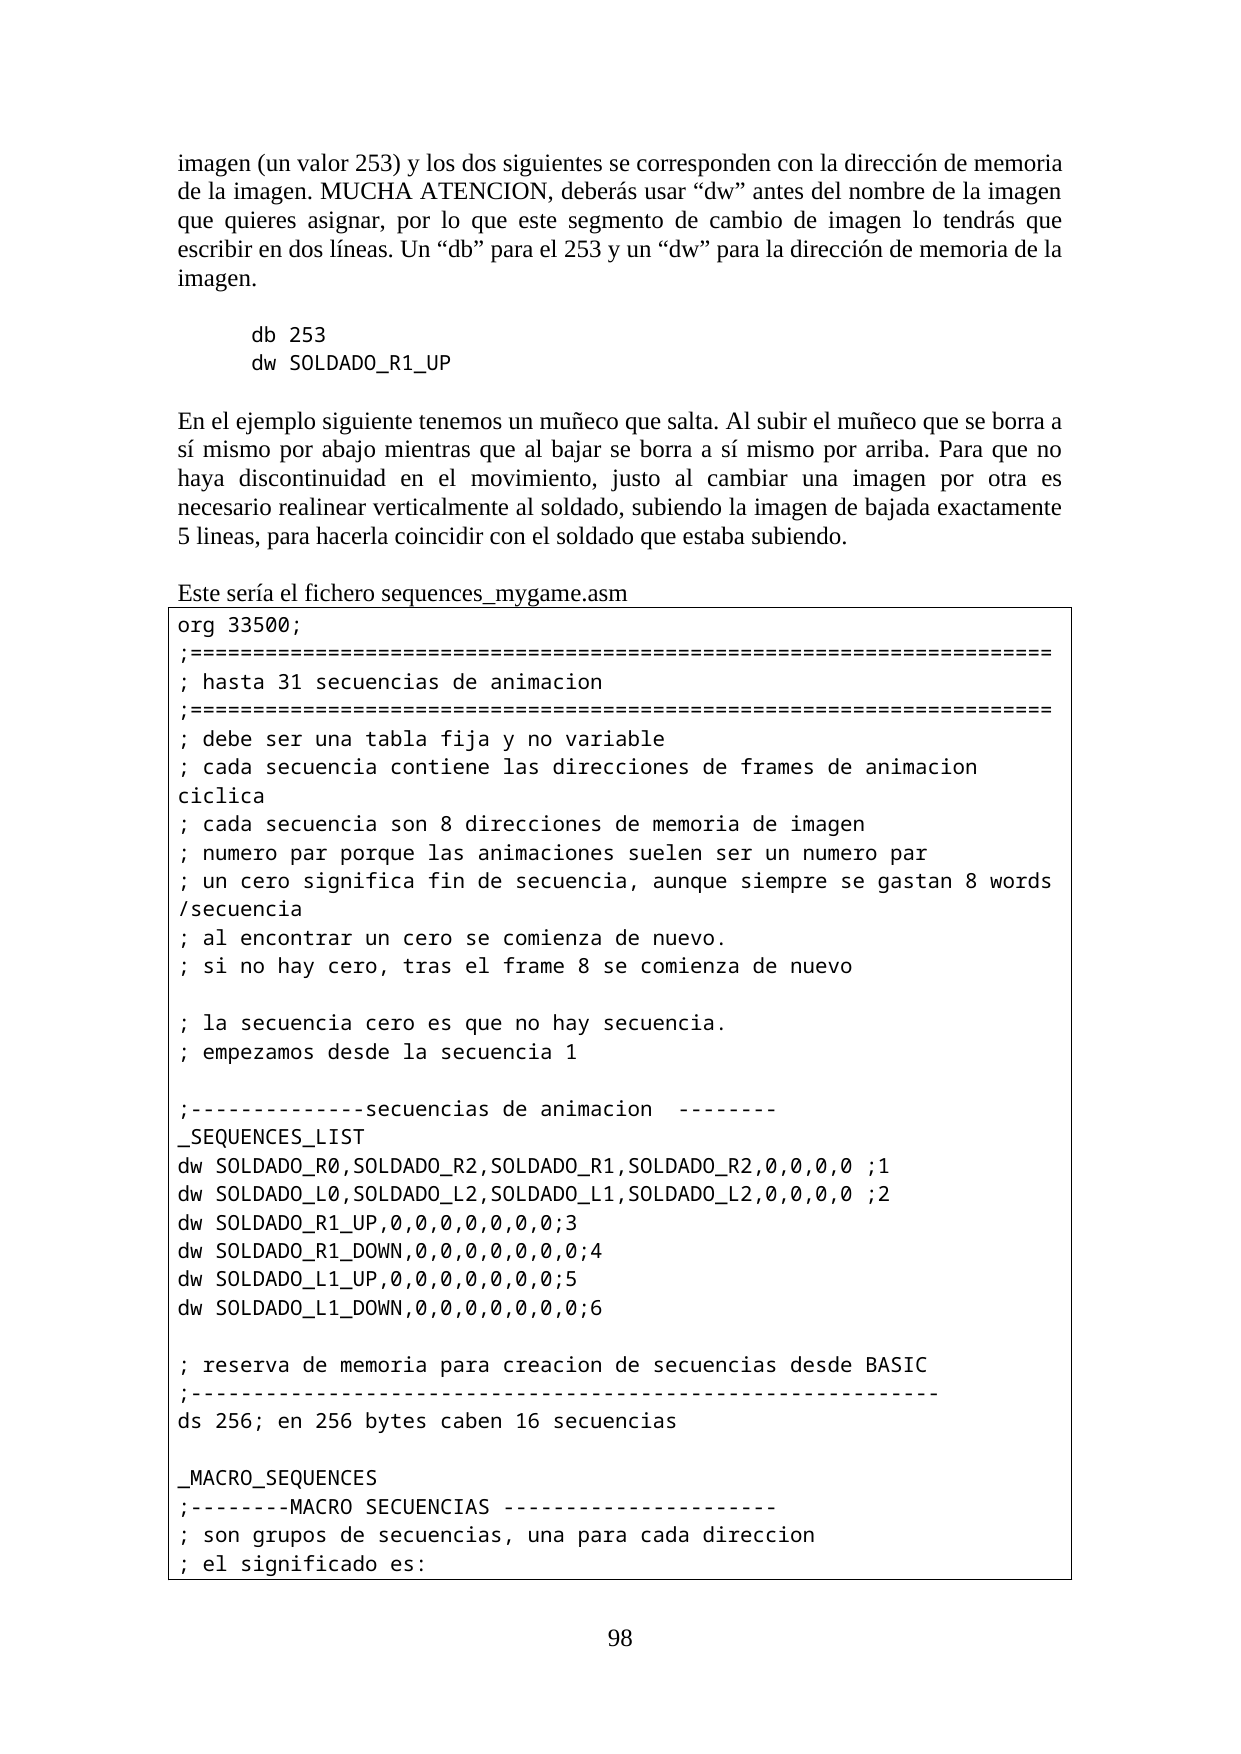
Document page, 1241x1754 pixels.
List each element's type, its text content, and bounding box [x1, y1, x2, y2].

text ;------------------------------------------------------------ [177, 1378, 1063, 1407]
text dw SOLDADO_R1_DOWN,0,0,0,0,0,0,0;4 [177, 1236, 1063, 1264]
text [177, 148, 1063, 291]
text ;===================================================================== [177, 695, 1063, 724]
text _SEQUENCES_LIST [177, 1122, 1063, 1151]
text dw SOLDADO_R1_UP,0,0,0,0,0,0,0;3 [177, 1208, 1063, 1236]
text dw SOLDADO_L0,SOLDADO_L2,SOLDADO_L1,SOLDADO_L2,0,0,0,0 ;2 [177, 1179, 1063, 1208]
text ; un cero significa fin de secuencia, aunque siempre se gastan 8 words /secuencia [177, 866, 1063, 923]
text ;--------------secuencias de animacion -------- [177, 1094, 1063, 1122]
text ; numero par porque las animaciones suelen ser un numero par [177, 838, 1063, 866]
text En el ejemplo siguiente tenemos un muñeco que salta. Al subir el muñeco que se borra a sí mismo por abajo mientras que al bajar se borra a sí mismo por arriba. Para que no haya discontinuidad en el movimiento, justo al cambiar una imagen por otra es necesario realinear verticalmente al soldado, subiendo la imagen de bajada exactamente 5 lineas, para hacerla coincidir con el soldado que estaba subiendo. [177, 406, 1063, 549]
text ; la secuencia cero es que no hay secuencia. [177, 1008, 1063, 1037]
text ; debe ser una tabla fija y no variable [177, 724, 1063, 752]
text org 33500; [169, 608, 1071, 638]
text ; son grupos de secuencias, una para cada direccion [177, 1520, 1063, 1546]
text ds 256; en 256 bytes caben 16 secuencias [177, 1407, 1063, 1435]
text ;--------MACRO SECUENCIAS ---------------------- [177, 1492, 1063, 1520]
text ; cada secuencia son 8 direcciones de memoria de imagen [177, 809, 1063, 838]
text dw SOLDADO_L1_UP,0,0,0,0,0,0,0;5 [177, 1264, 1063, 1293]
text db 253 [177, 320, 1063, 348]
text ; si no hay cero, tras el frame 8 se comienza de nuevo [177, 951, 1063, 980]
text ; el significado es: [169, 1546, 1071, 1579]
text Este sería el fichero sequences_mygame.asm [177, 578, 1063, 607]
text dw SOLDADO_R1_UP [177, 348, 1063, 377]
text _MACRO_SEQUENCES [177, 1463, 1063, 1492]
text dw SOLDADO_R0,SOLDADO_R2,SOLDADO_R1,SOLDADO_R2,0,0,0,0 ;1 [177, 1151, 1063, 1179]
text ; empezamos desde la secuencia 1 [177, 1037, 1063, 1065]
text ; cada secuencia contiene las direcciones de frames de animacion ciclica [177, 752, 1063, 809]
text ;===================================================================== [177, 638, 1063, 667]
text dw SOLDADO_L1_DOWN,0,0,0,0,0,0,0;6 [177, 1293, 1063, 1321]
text ; reserva de memoria para creacion de secuencias desde BASIC [177, 1350, 1063, 1378]
text ; hasta 31 secuencias de animacion [177, 667, 1063, 695]
text ; al encontrar un cero se comienza de nuevo. [177, 923, 1063, 951]
